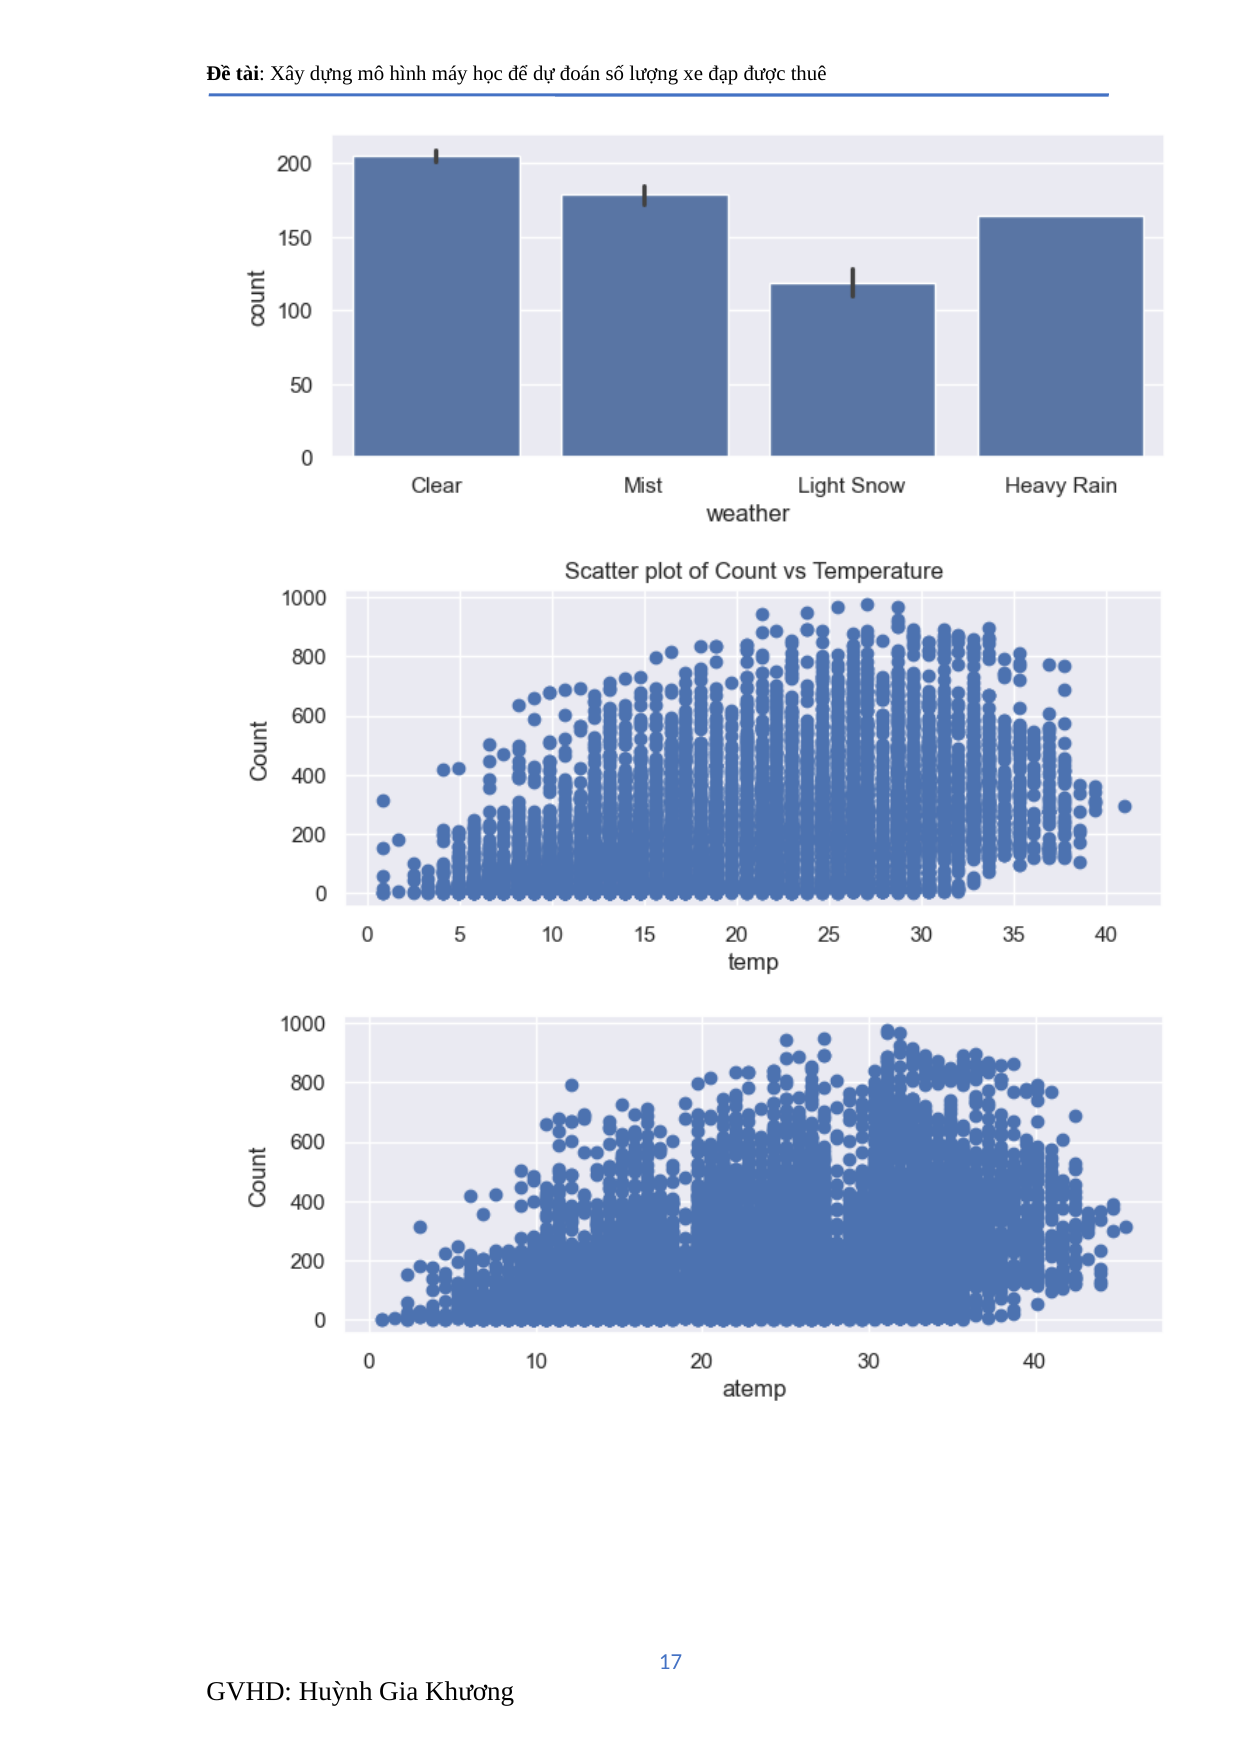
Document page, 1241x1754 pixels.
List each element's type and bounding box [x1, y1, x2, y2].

picture [243, 552, 1172, 984]
picture [243, 123, 1172, 533]
picture [243, 1002, 1172, 1408]
